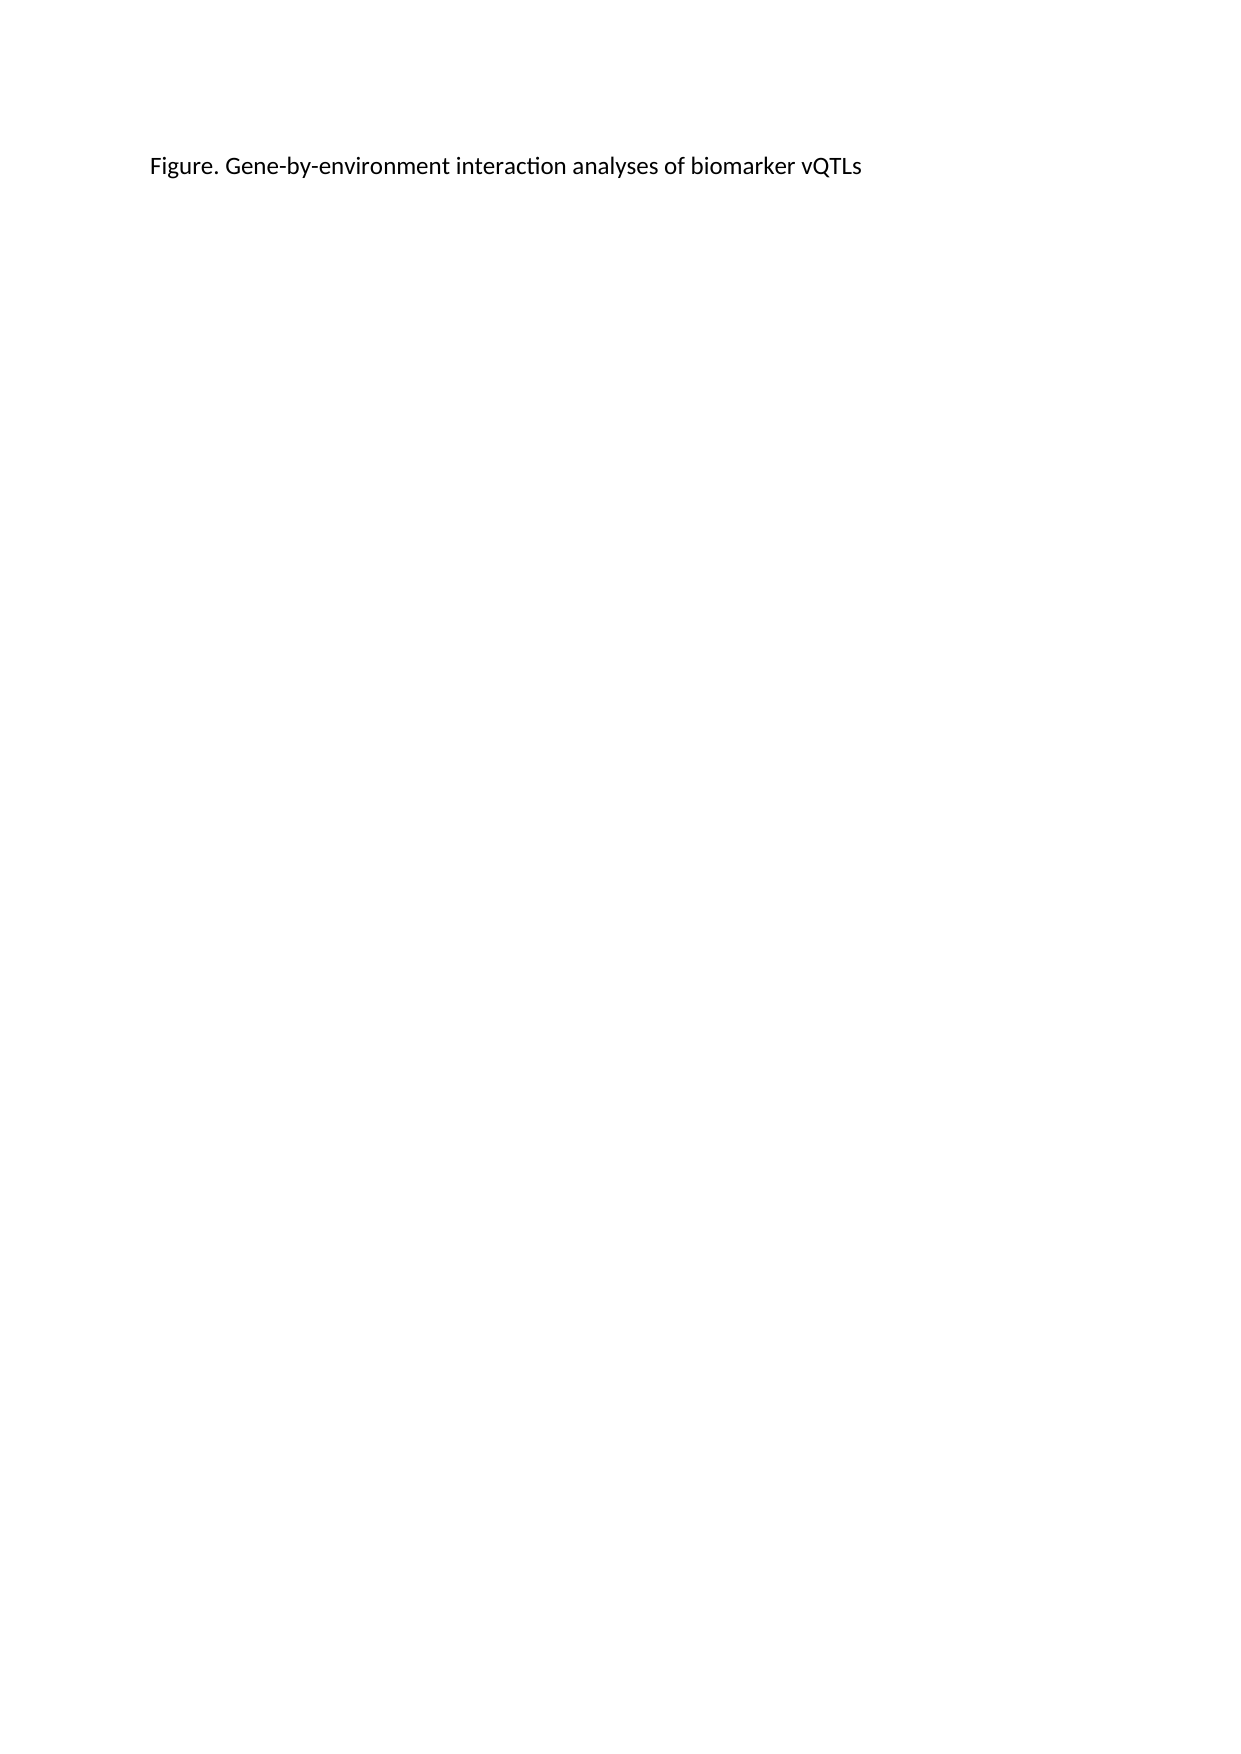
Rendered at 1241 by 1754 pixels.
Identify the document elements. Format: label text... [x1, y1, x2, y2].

text Figure. Gene-by-environment interaction analyses of biomarker vQTLs [150, 150, 1090, 181]
